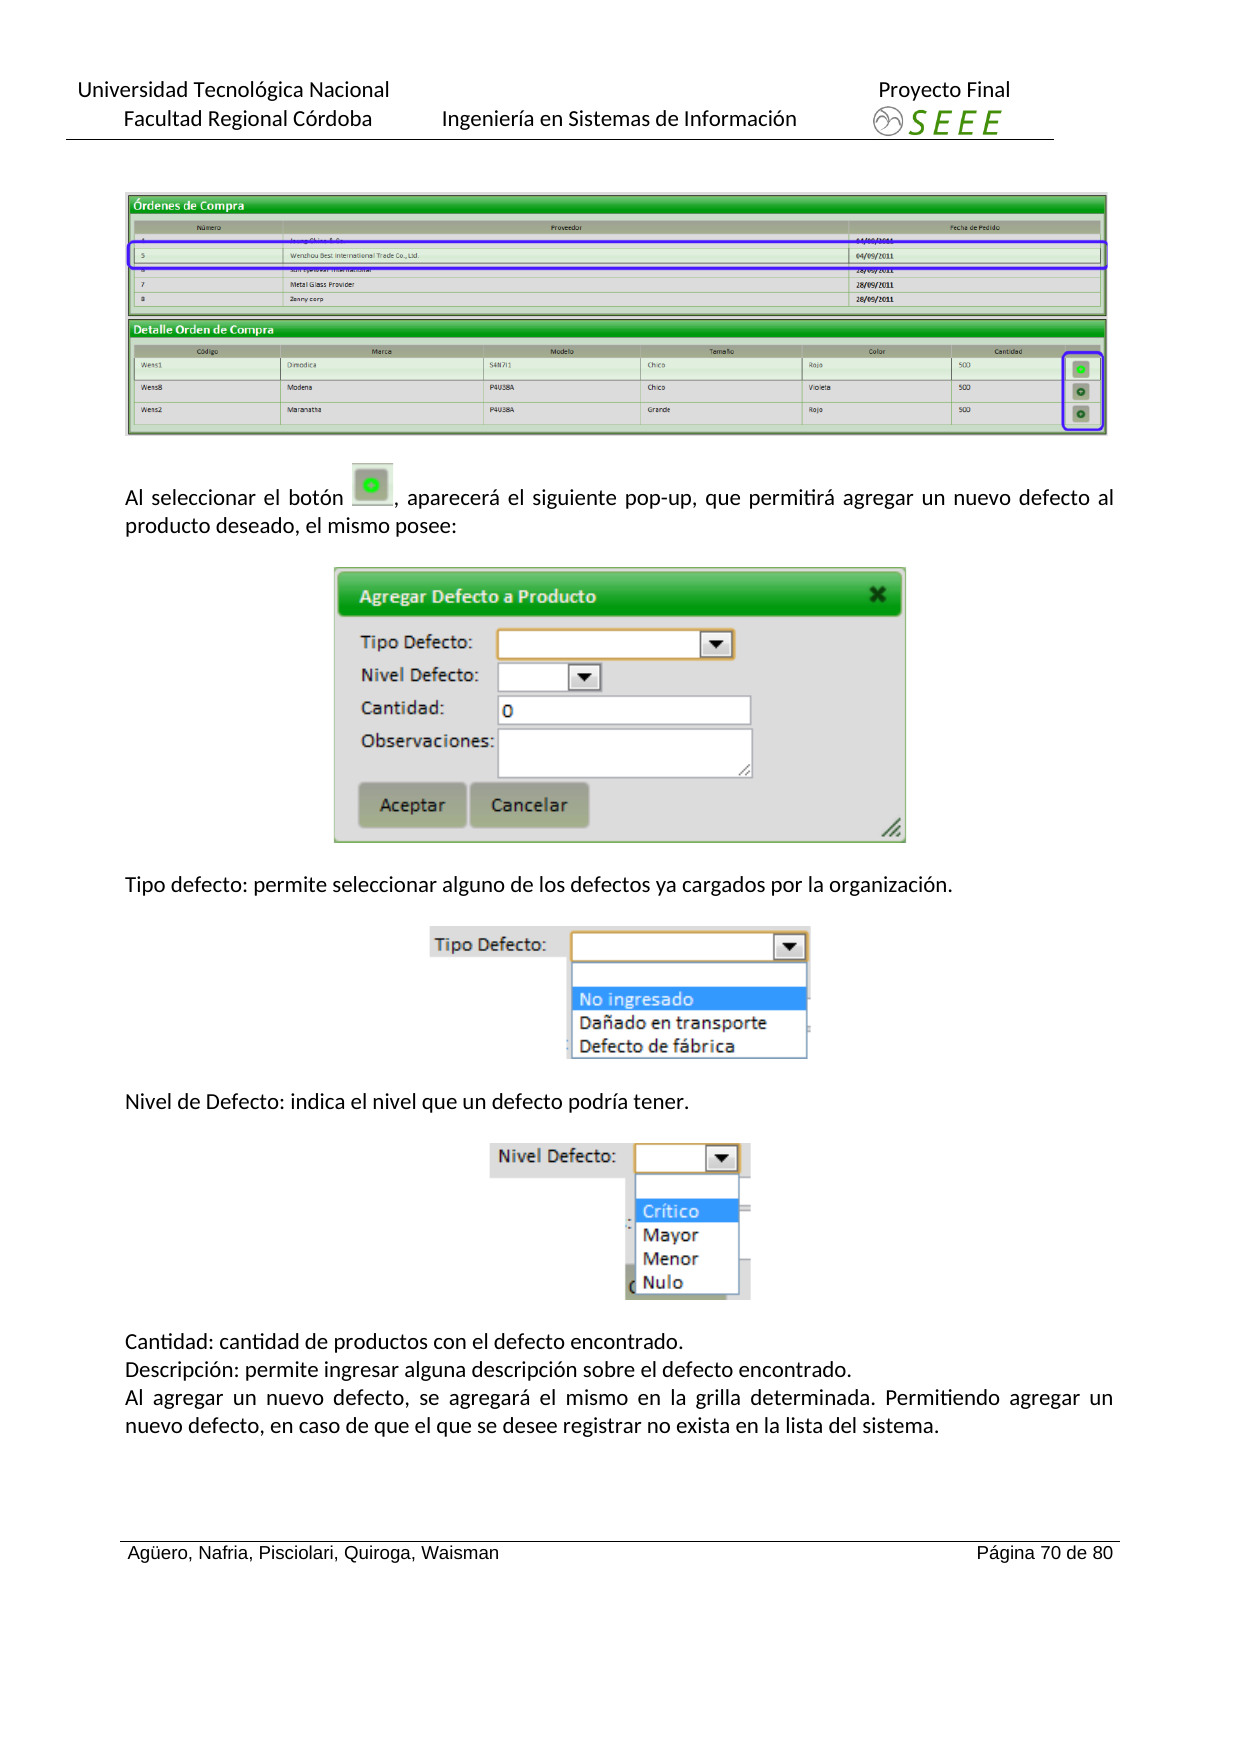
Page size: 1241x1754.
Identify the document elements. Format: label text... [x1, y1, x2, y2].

text Descripción: permite ingresar alguna descripción sobre el defecto encontrado. [125, 1355, 1115, 1383]
text Cantidad: cantidad de productos con el defecto encontrado. [125, 1327, 1115, 1355]
text Al agregar un nuevo defecto, se agregará el mismo en la grilla determinada. Permitiendo agregar un nuevo defecto, en caso de que el que se desee registrar no exista en la lista del sistema. [125, 1383, 1115, 1439]
text Tipo defecto: permite seleccionar alguno de los defectos ya cargados por la organización. [125, 870, 1115, 898]
text Al seleccionar el botón , aparecerá el siguiente pop-up, que permitirá agregar un nuevo defecto al producto deseado, el mismo posee: [125, 463, 1115, 539]
picture [333, 567, 907, 843]
picture [352, 463, 394, 506]
picture [429, 926, 811, 1059]
picture [489, 1143, 751, 1300]
text Nivel de Defecto: indica el nivel que un defecto podría tener. [125, 1087, 1115, 1115]
picture [125, 192, 1108, 436]
picture [873, 103, 1004, 139]
